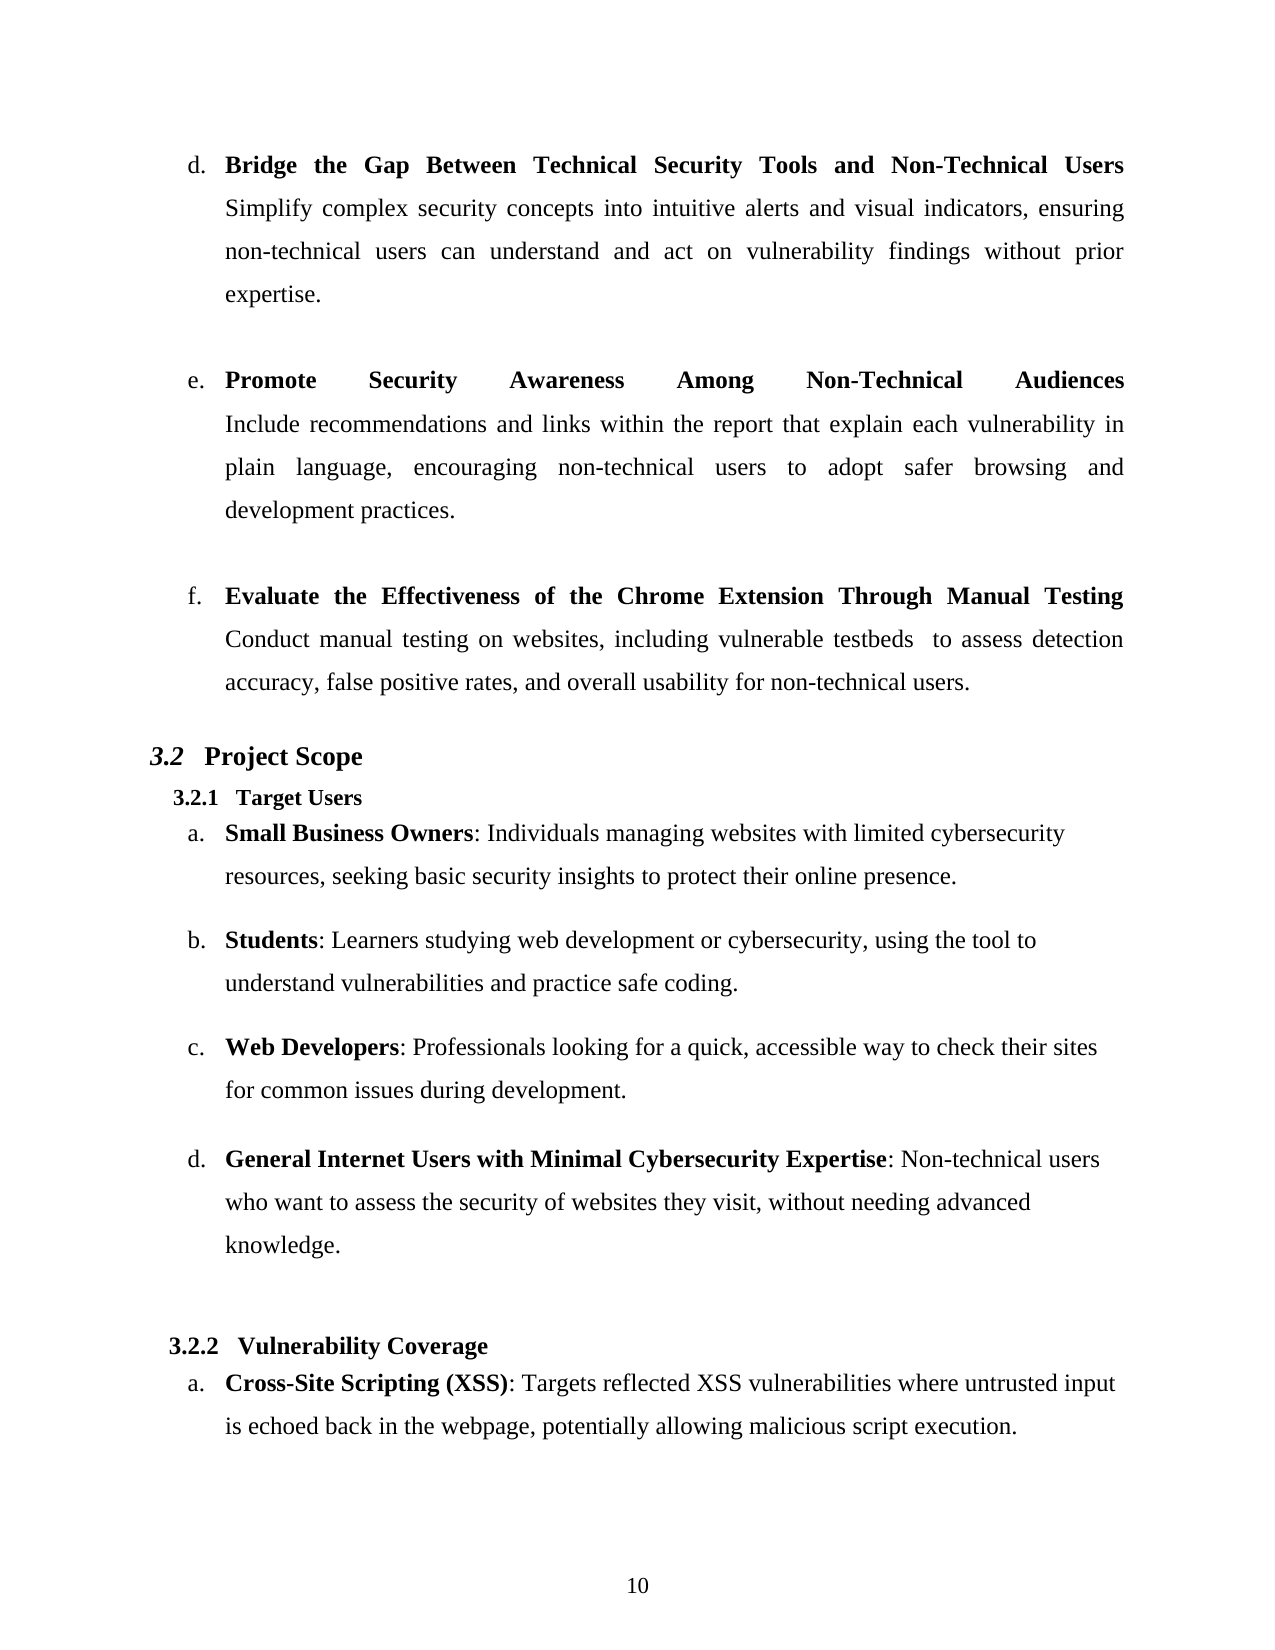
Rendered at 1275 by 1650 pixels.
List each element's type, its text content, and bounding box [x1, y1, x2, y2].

list Promote Security Awareness Among Non-Technical Audiences Include recommendations and links within the report that explain each vulnerability in plain language, encouraging non-technical users to adopt safer browsing and development practices. [187, 366, 1125, 524]
list General Internet Users with Minimal Cybersecurity Expertise: Non-technical users who want to assess the security of websites they visit, without needing advanced knowledge. [187, 1144, 1125, 1259]
subtitle 3.2.1 Target Users [150, 784, 1125, 810]
subtitle 3.2.2 Vulnerability Coverage [150, 1331, 1125, 1360]
list Bridge the Gap Between Technical Security Tools and Non-Technical Users Simplify complex security concepts into intuitive alerts and visual indicators, ensuring non-technical users can understand and act on vulnerability findings without prior expertise. [187, 150, 1125, 308]
list Small Business Owners: Individuals managing websites with limited cybersecurity resources, seeking basic security insights to protect their online presence. [187, 818, 1125, 890]
list Evaluate the Effectiveness of the Chrome Extension Through Manual Testing Conduct manual testing on websites, including vulnerable testbeds to assess detection accuracy, false positive rates, and overall usability for non-technical users. [187, 581, 1125, 696]
subtitle 3.2 Project Scope [150, 740, 1125, 771]
list Cross-Site Scripting (XSS): Targets reflected XSS vulnerabilities where untrusted input is echoed back in the webpage, potentially allowing malicious script execution. [187, 1368, 1125, 1440]
list Web Developers: Professionals looking for a quick, accessible way to check their sites for common issues during development. [187, 1032, 1125, 1104]
list Students: Learners studying web development or cybersecurity, using the tool to understand vulnerabilities and practice safe coding. [187, 925, 1125, 997]
